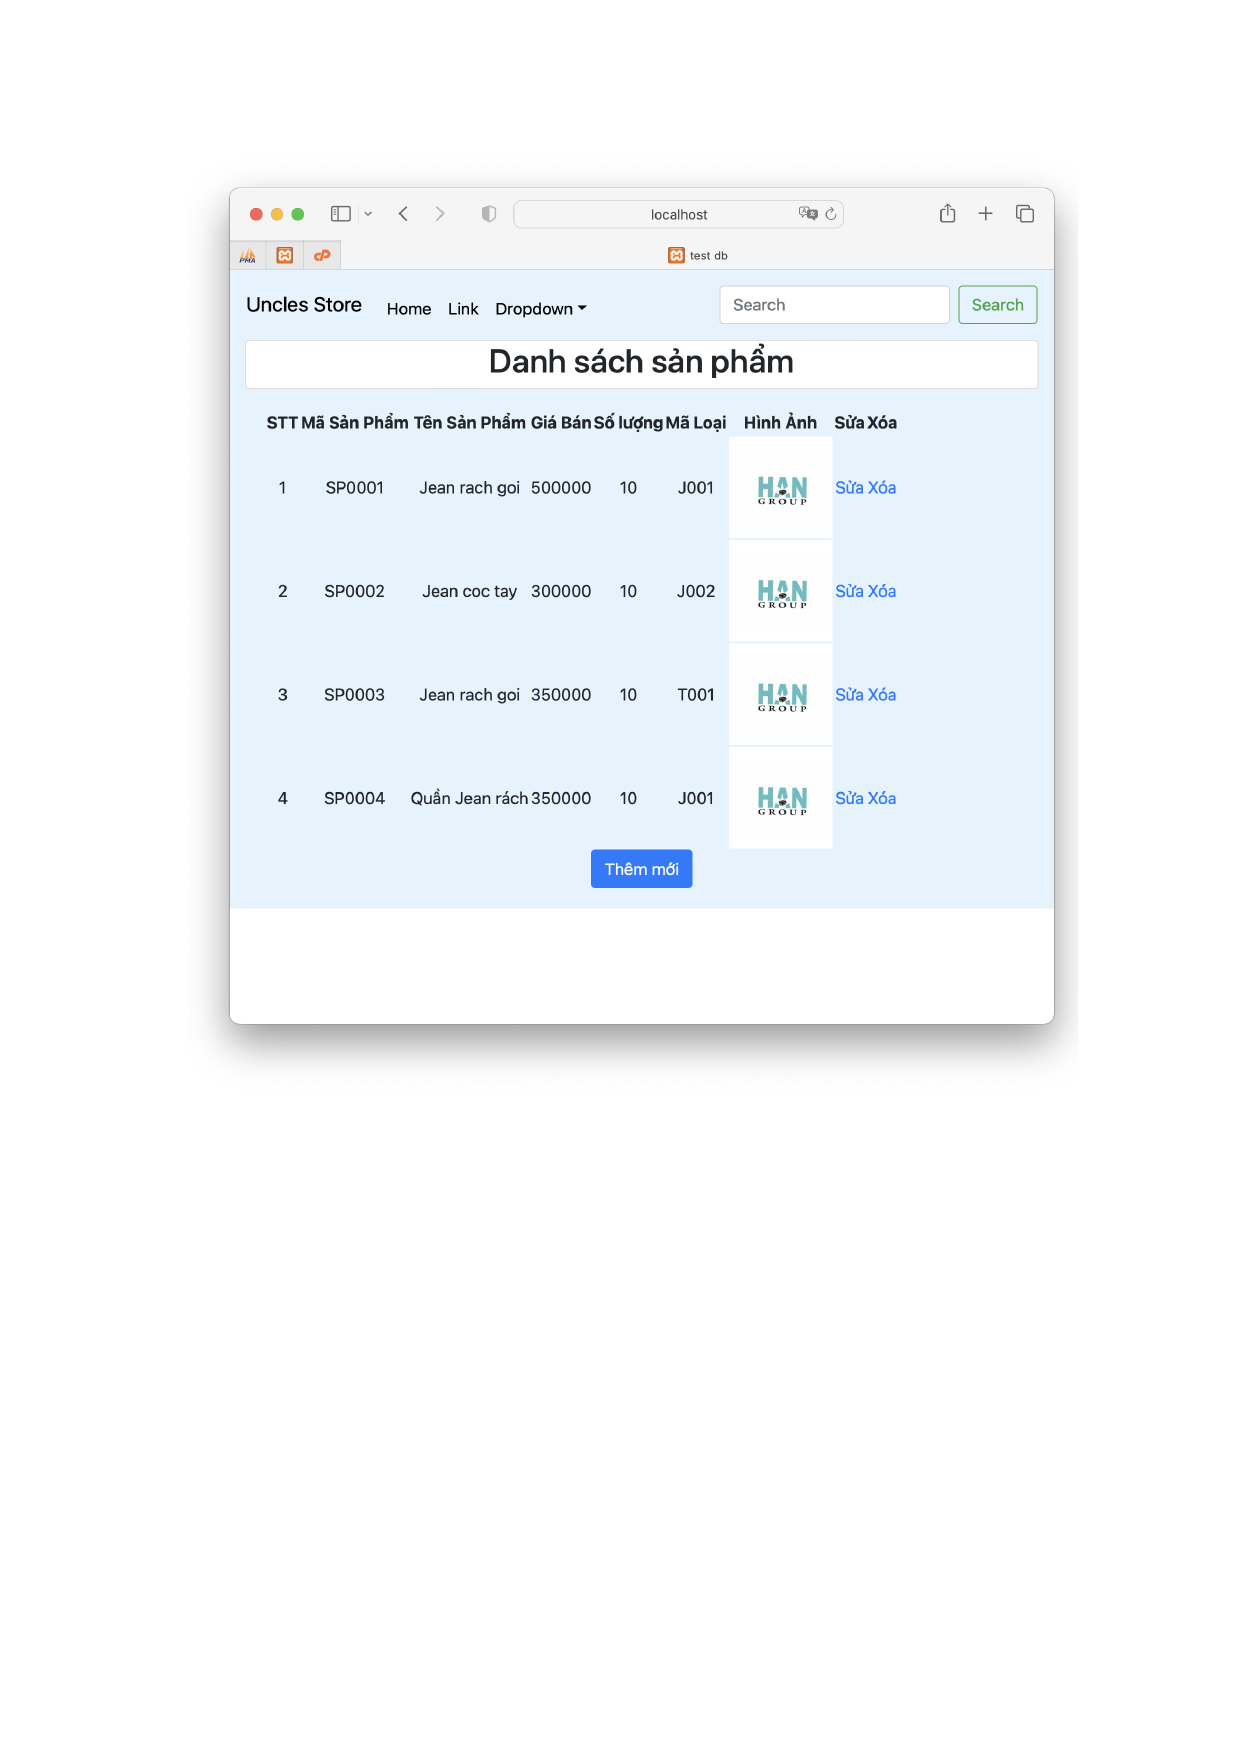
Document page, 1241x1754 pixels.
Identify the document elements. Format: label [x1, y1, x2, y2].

picture [188, 150, 1079, 1099]
